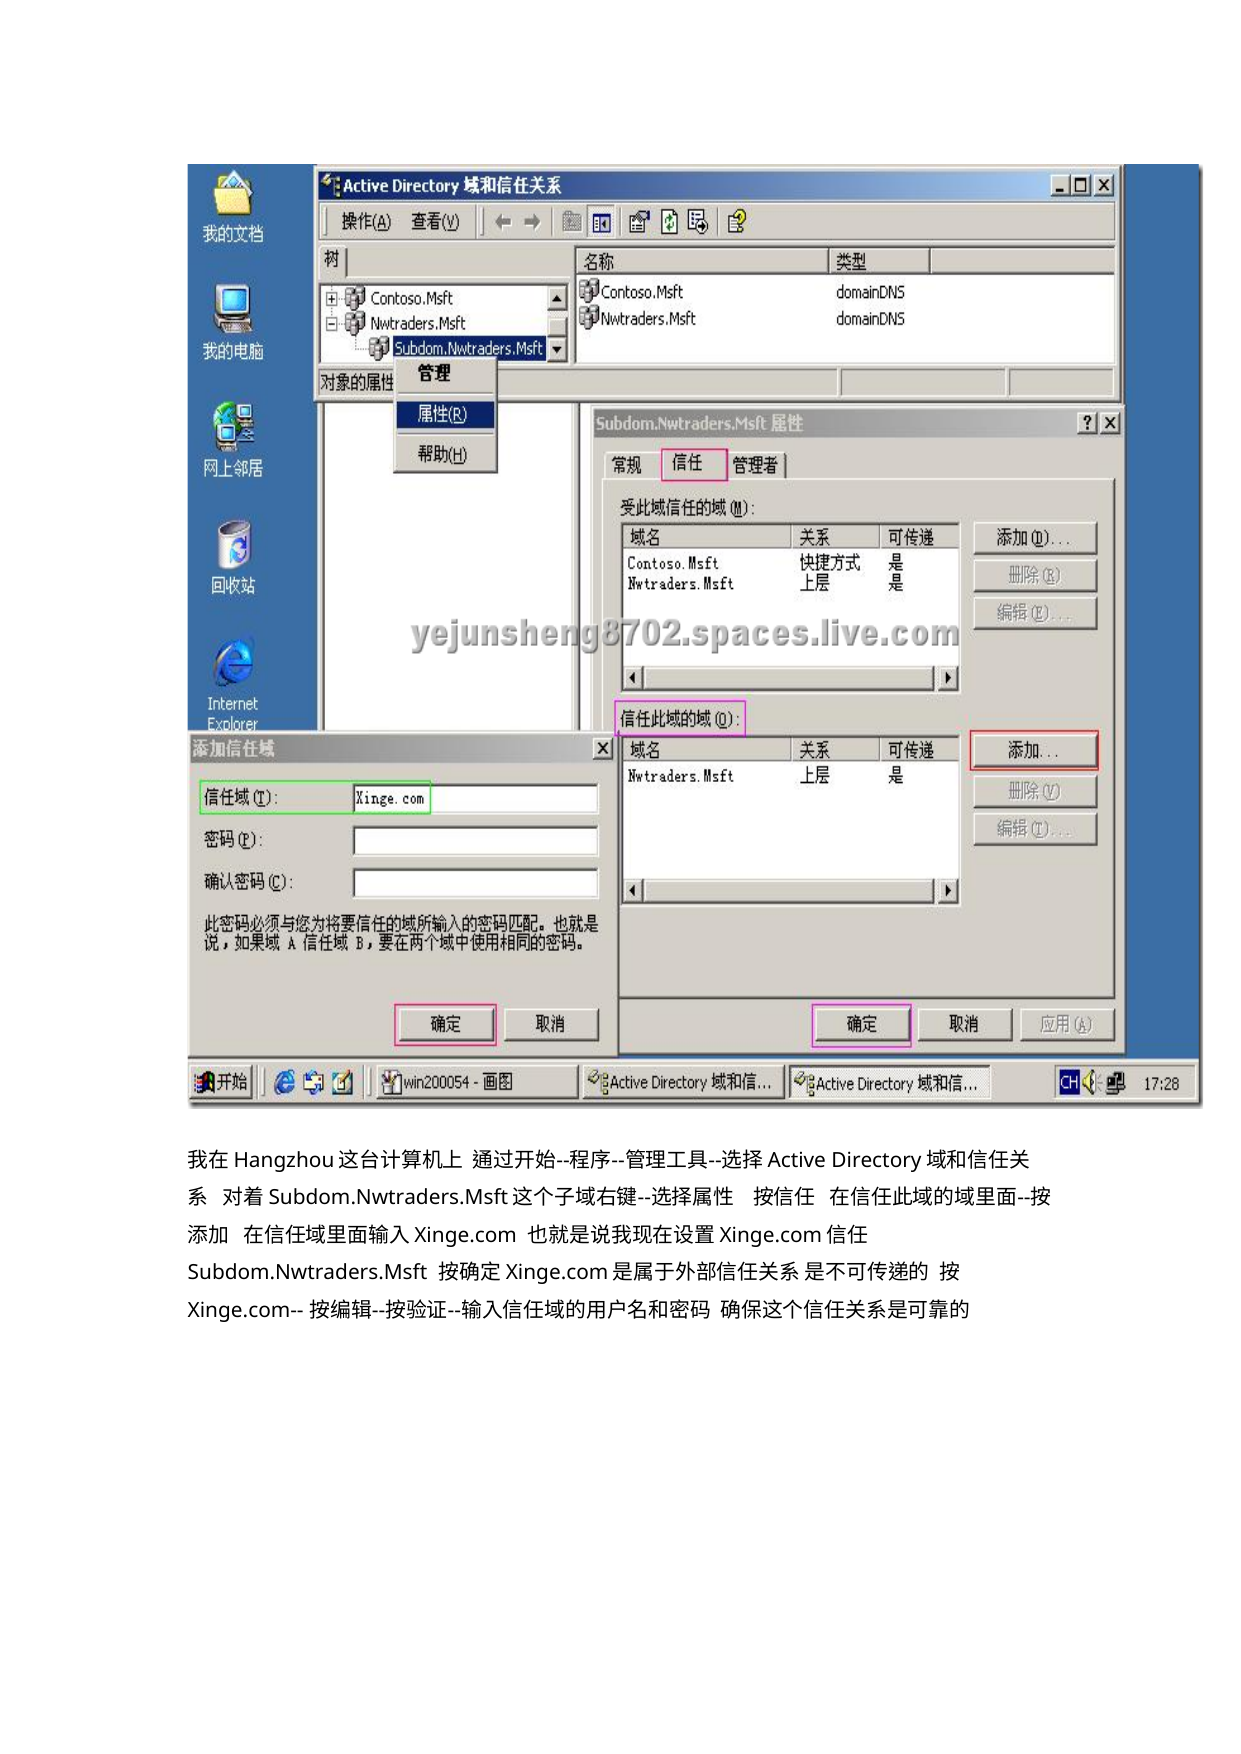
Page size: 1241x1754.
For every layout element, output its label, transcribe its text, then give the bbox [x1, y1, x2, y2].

picture [187, 164, 1204, 1109]
text 我在Hangzhou这台计算机上 通过开始--程序--管理工具--选择Active Directory域和信任关系 对着Subdom.Nwtraders.Msft这个子域右键--选择属性 按信任 在信任此域的域里面--按添加 在信任域里面输入Xinge.com 也就是说我现在设置Xinge.com信任Subdom.Nwtraders.Msft 按确定 Xinge.com是属于外部信任关系 是不可传递的 按Xinge.com-- 按编辑--按验证--输入信任域的用户名和密码 确保这个信任关系是可靠的 [187, 1139, 1053, 1327]
